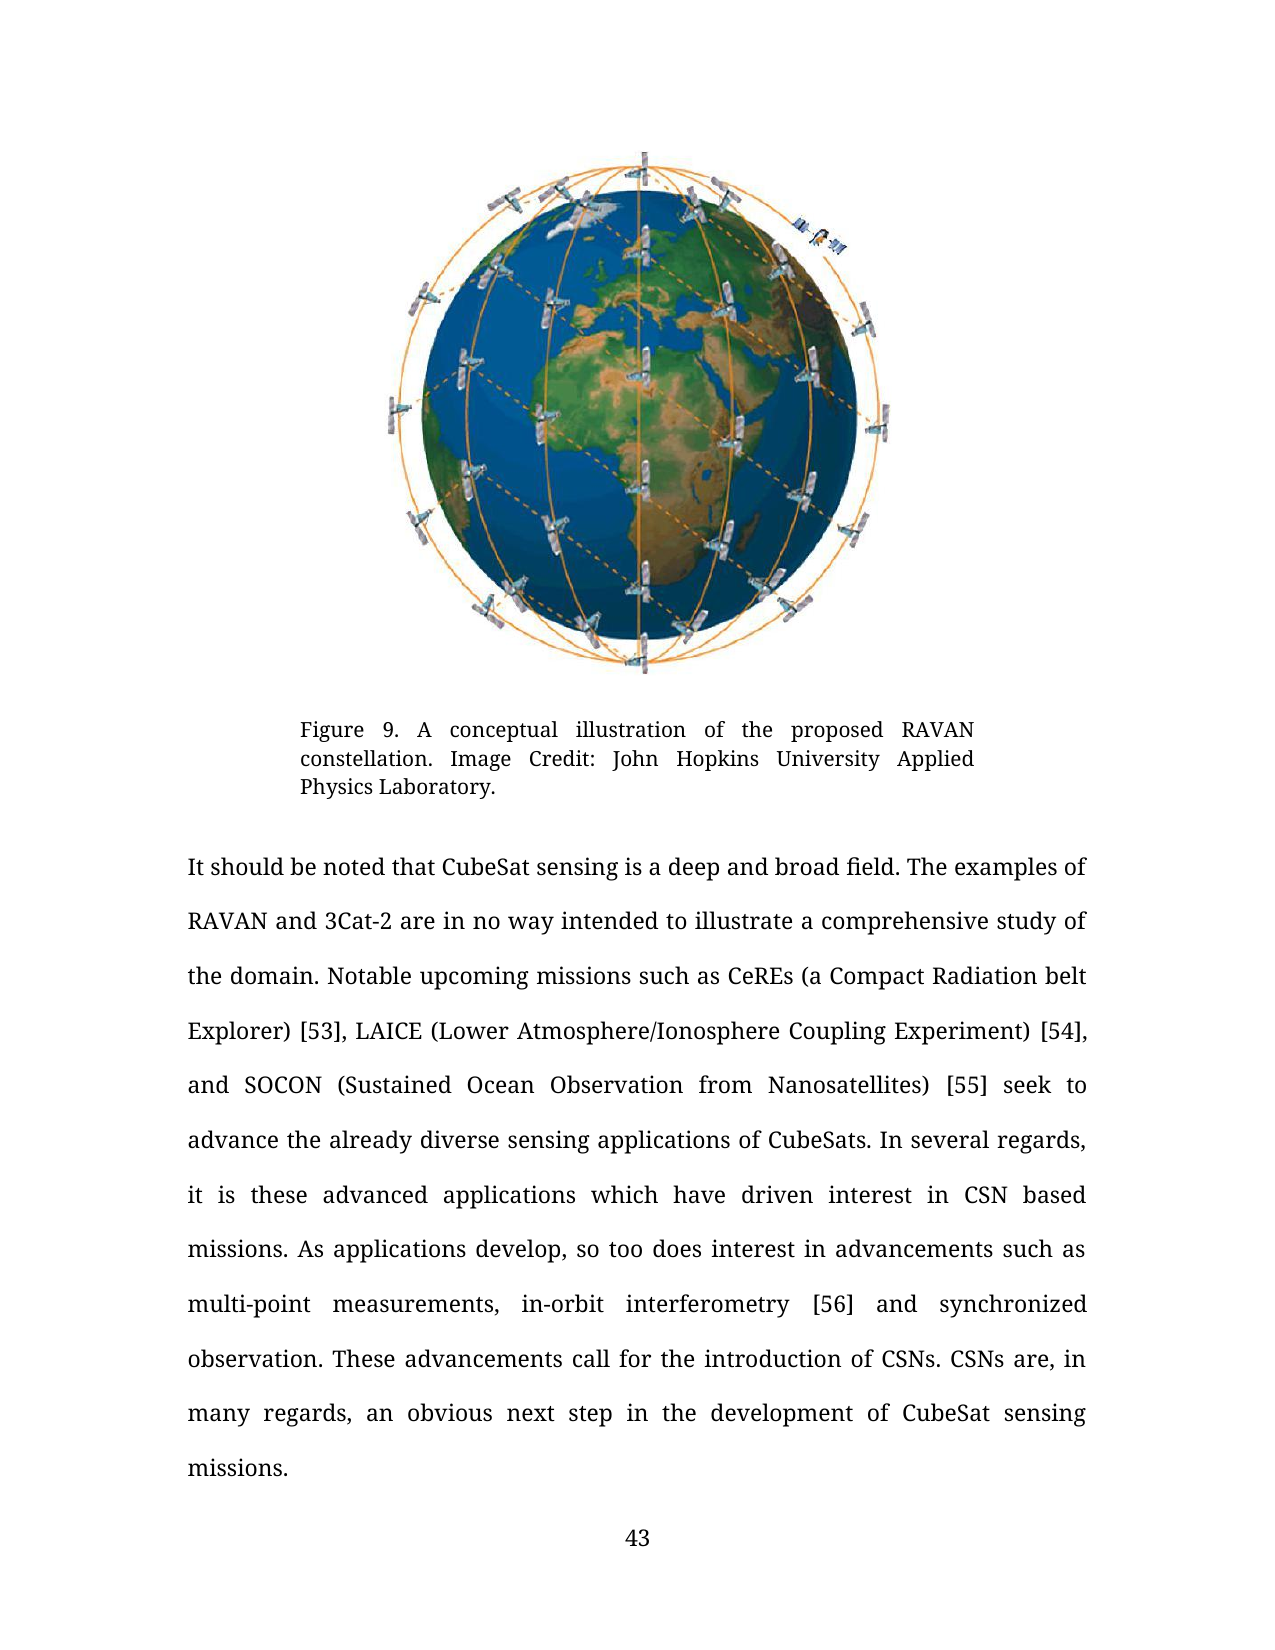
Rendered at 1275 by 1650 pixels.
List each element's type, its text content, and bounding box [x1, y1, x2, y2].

text It should be noted that CubeSat sensing is a deep and broad field. The examples of RAVAN and 3Cat-2 are in no way intended to illustrate a comprehensive study of the domain. Notable upcoming missions such as CeREs (a Compact Radiation belt Explorer) [53], LAICE (Lower Atmosphere/Ionosphere Coupling Experiment) [54], and SOCON (Sustained Ocean Observation from Nanosatellites) [55] seek to advance the already diverse sensing applications of CubeSats. In several regards, it is these advanced applications which have driven interest in CSN based missions. As applications develop, so too does interest in advancements such as multi-point measurements, in-orbit interferometry [56] and synchronized observation. These advancements call for the introduction of CSNs. CSNs are, in many regards, an obvious next step in the development of CubeSat sensing missions. [187, 851, 1087, 1483]
text Figure 9. A conceptual illustration of the proposed RAVAN constellation. Image Credit: John Hopkins University Applied Physics Laboratory. [300, 715, 975, 801]
picture [383, 150, 892, 676]
